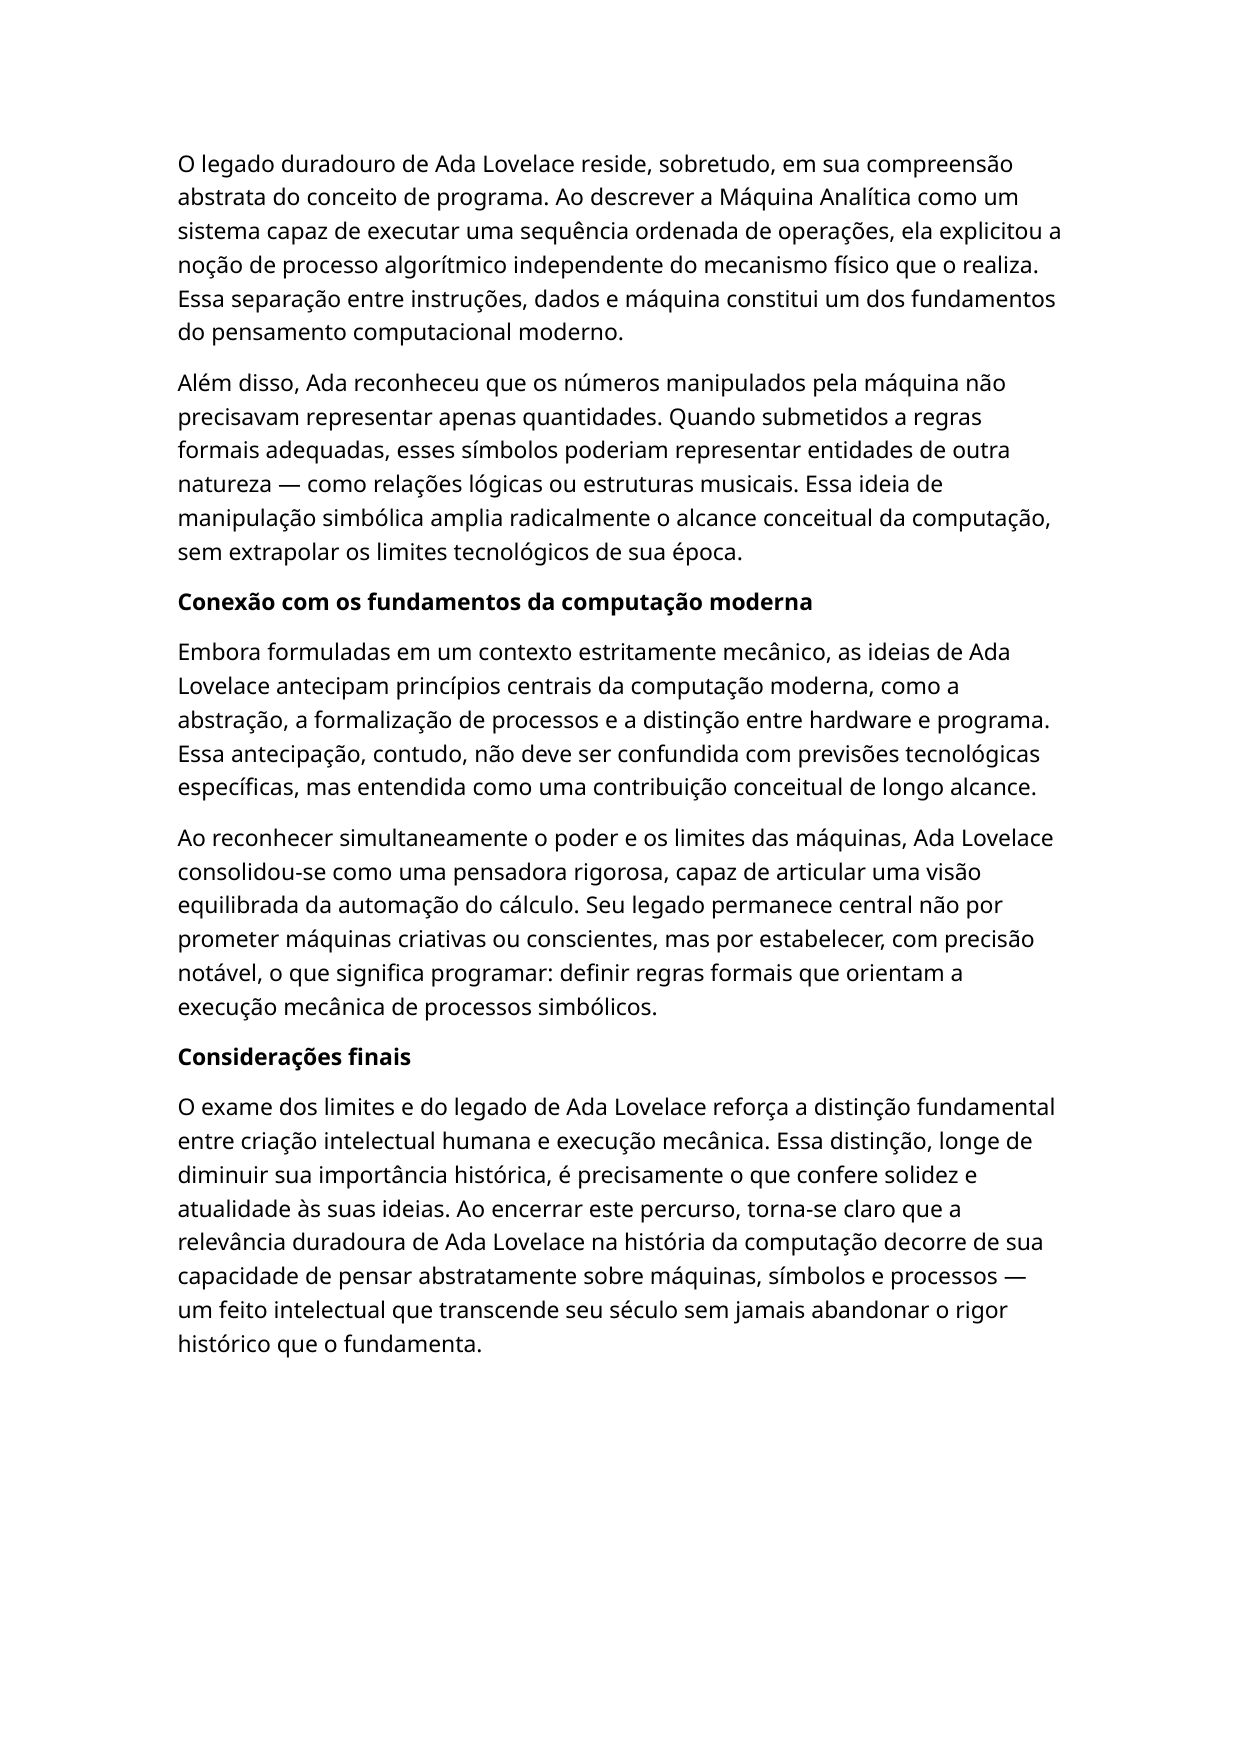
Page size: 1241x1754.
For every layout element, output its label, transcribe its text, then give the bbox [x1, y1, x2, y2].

text Ao reconhecer simultaneamente o poder e os limites das máquinas, Ada Lovelace consolidou-se como uma pensadora rigorosa, capaz de articular uma visão equilibrada da automação do cálculo. Seu legado permanece central não por prometer máquinas criativas ou conscientes, mas por estabelecer, com precisão notável, o que significa programar: definir regras formais que orientam a execução mecânica de processos simbólicos. [177, 822, 1063, 1022]
text Embora formuladas em um contexto estritamente mecânico, as ideias de Ada Lovelace antecipam princípios centrais da computação moderna, como a abstração, a formalização de processos e a distinção entre hardware e programa. Essa antecipação, contudo, não deve ser confundida com previsões tecnológicas específicas, mas entendida como uma contribuição conceitual de longo alcance. [177, 636, 1063, 803]
text Considerações finais [177, 1041, 1063, 1072]
text O exame dos limites e do legado de Ada Lovelace reforça a distinção fundamental entre criação intelectual humana e execução mecânica. Essa distinção, longe de diminuir sua importância histórica, é precisamente o que confere solidez e atualidade às suas ideias. Ao encerrar este percurso, torna-se claro que a relevância duradoura de Ada Lovelace na história da computação decorre de sua capacidade de pensar abstratamente sobre máquinas, símbolos e processos — um feito intelectual que transcende seu século sem jamais abandonar o rigor histórico que o fundamenta. [177, 1091, 1063, 1359]
text Conexão com os fundamentos da computação moderna [177, 586, 1063, 617]
text Além disso, Ada reconheceu que os números manipulados pela máquina não precisavam representar apenas quantidades. Quando submetidos a regras formais adequadas, esses símbolos poderiam representar entidades de outra natureza — como relações lógicas ou estruturas musicais. Essa ideia de manipulação simbólica amplia radicalmente o alcance conceitual da computação, sem extrapolar os limites tecnológicos de sua época. [177, 367, 1063, 567]
text O legado duradouro de Ada Lovelace reside, sobretudo, em sua compreensão abstrata do conceito de programa. Ao descrever a Máquina Analítica como um sistema capaz de executar uma sequência ordenada de operações, ela explicitou a noção de processo algorítmico independente do mecanismo físico que o realiza. Essa separação entre instruções, dados e máquina constitui um dos fundamentos do pensamento computacional moderno. [177, 148, 1063, 348]
